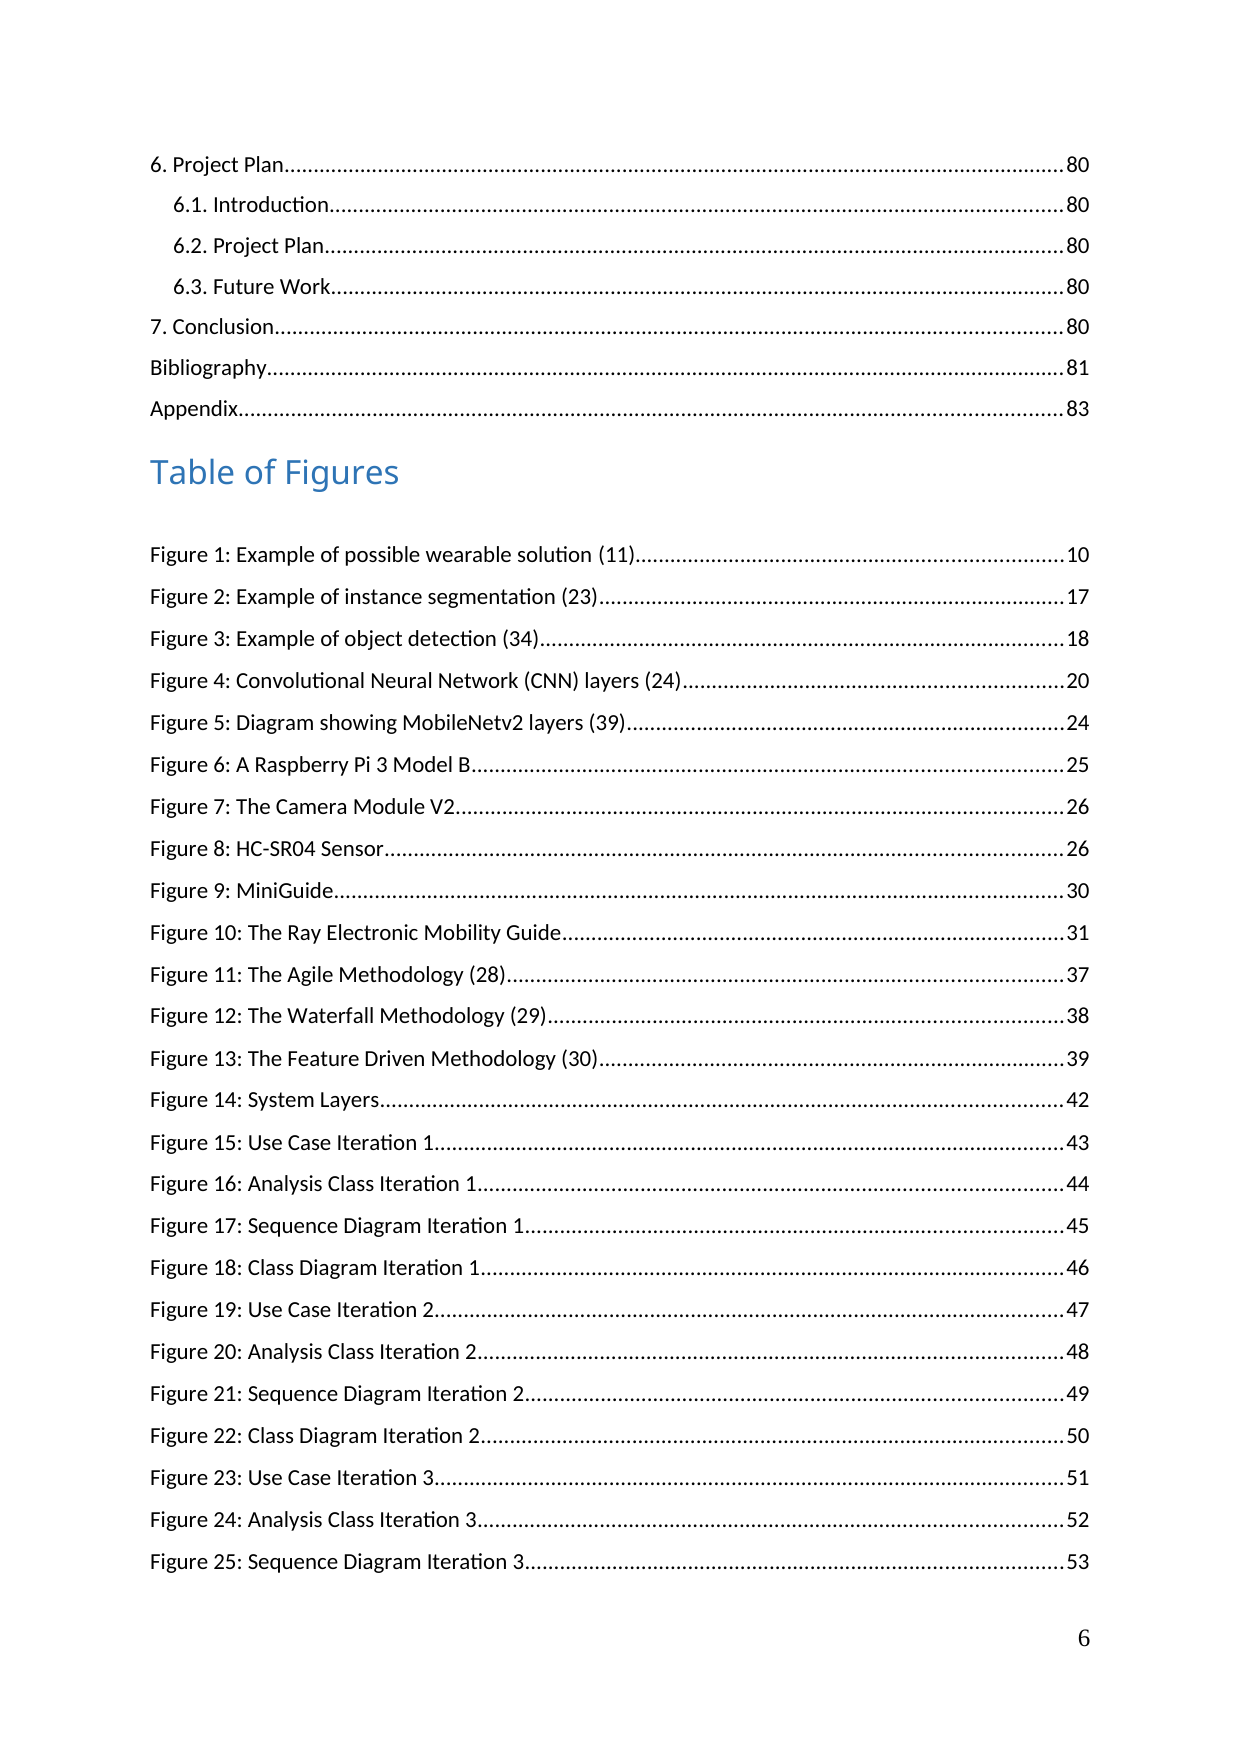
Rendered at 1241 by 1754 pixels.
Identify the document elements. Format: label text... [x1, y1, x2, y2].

text Figure 12: The Waterfall Methodology (29) 38 [150, 1002, 1090, 1030]
text Figure 2: Example of instance segmentation (23) 17 [150, 582, 1090, 610]
text Figure 6: A Raspberry Pi 3 Model B 25 [150, 750, 1090, 778]
text Figure 18: Class Diagram Iteration 1 46 [150, 1253, 1090, 1282]
text Figure 4: Convolutional Neural Network (CNN) layers (24) 20 [150, 666, 1090, 694]
text Figure 22: Class Diagram Iteration 2 50 [150, 1421, 1090, 1449]
text Figure 13: The Feature Driven Methodology (30) 39 [150, 1044, 1090, 1072]
text Figure 9: MiniGuide 30 [150, 876, 1090, 904]
text Figure 16: Analysis Class Iteration 1 44 [150, 1169, 1090, 1198]
text Figure 3: Example of object detection (34) 18 [150, 624, 1090, 652]
text Figure 21: Sequence Diagram Iteration 2 49 [150, 1379, 1090, 1407]
text Figure 25: Sequence Diagram Iteration 3 53 [150, 1547, 1090, 1575]
text Figure 7: The Camera Module V2 26 [150, 792, 1090, 820]
text Figure 24: Analysis Class Iteration 3 52 [150, 1505, 1090, 1533]
text Figure 10: The Ray Electronic Mobility Guide 31 [150, 918, 1090, 946]
text Figure 5: Diagram showing MobileNetv2 layers (39) 24 [150, 708, 1090, 736]
text Figure 19: Use Case Iteration 2 47 [150, 1296, 1090, 1323]
text Figure 20: Analysis Class Iteration 2 48 [150, 1337, 1090, 1366]
text Figure 23: Use Case Iteration 3 51 [150, 1463, 1090, 1491]
text Figure 11: The Agile Methodology (28) 37 [150, 960, 1090, 988]
text Figure 8: HC-SR04 Sensor 26 [150, 834, 1090, 862]
text Figure 17: Sequence Diagram Iteration 1 45 [150, 1212, 1090, 1239]
text Figure 14: System Layers 42 [150, 1086, 1090, 1114]
text Figure 1: Example of possible wearable solution (11) 10 [150, 540, 1090, 568]
subtitle Table of Figures [150, 449, 1090, 494]
text Figure 15: Use Case Iteration 1 43 [150, 1128, 1090, 1156]
